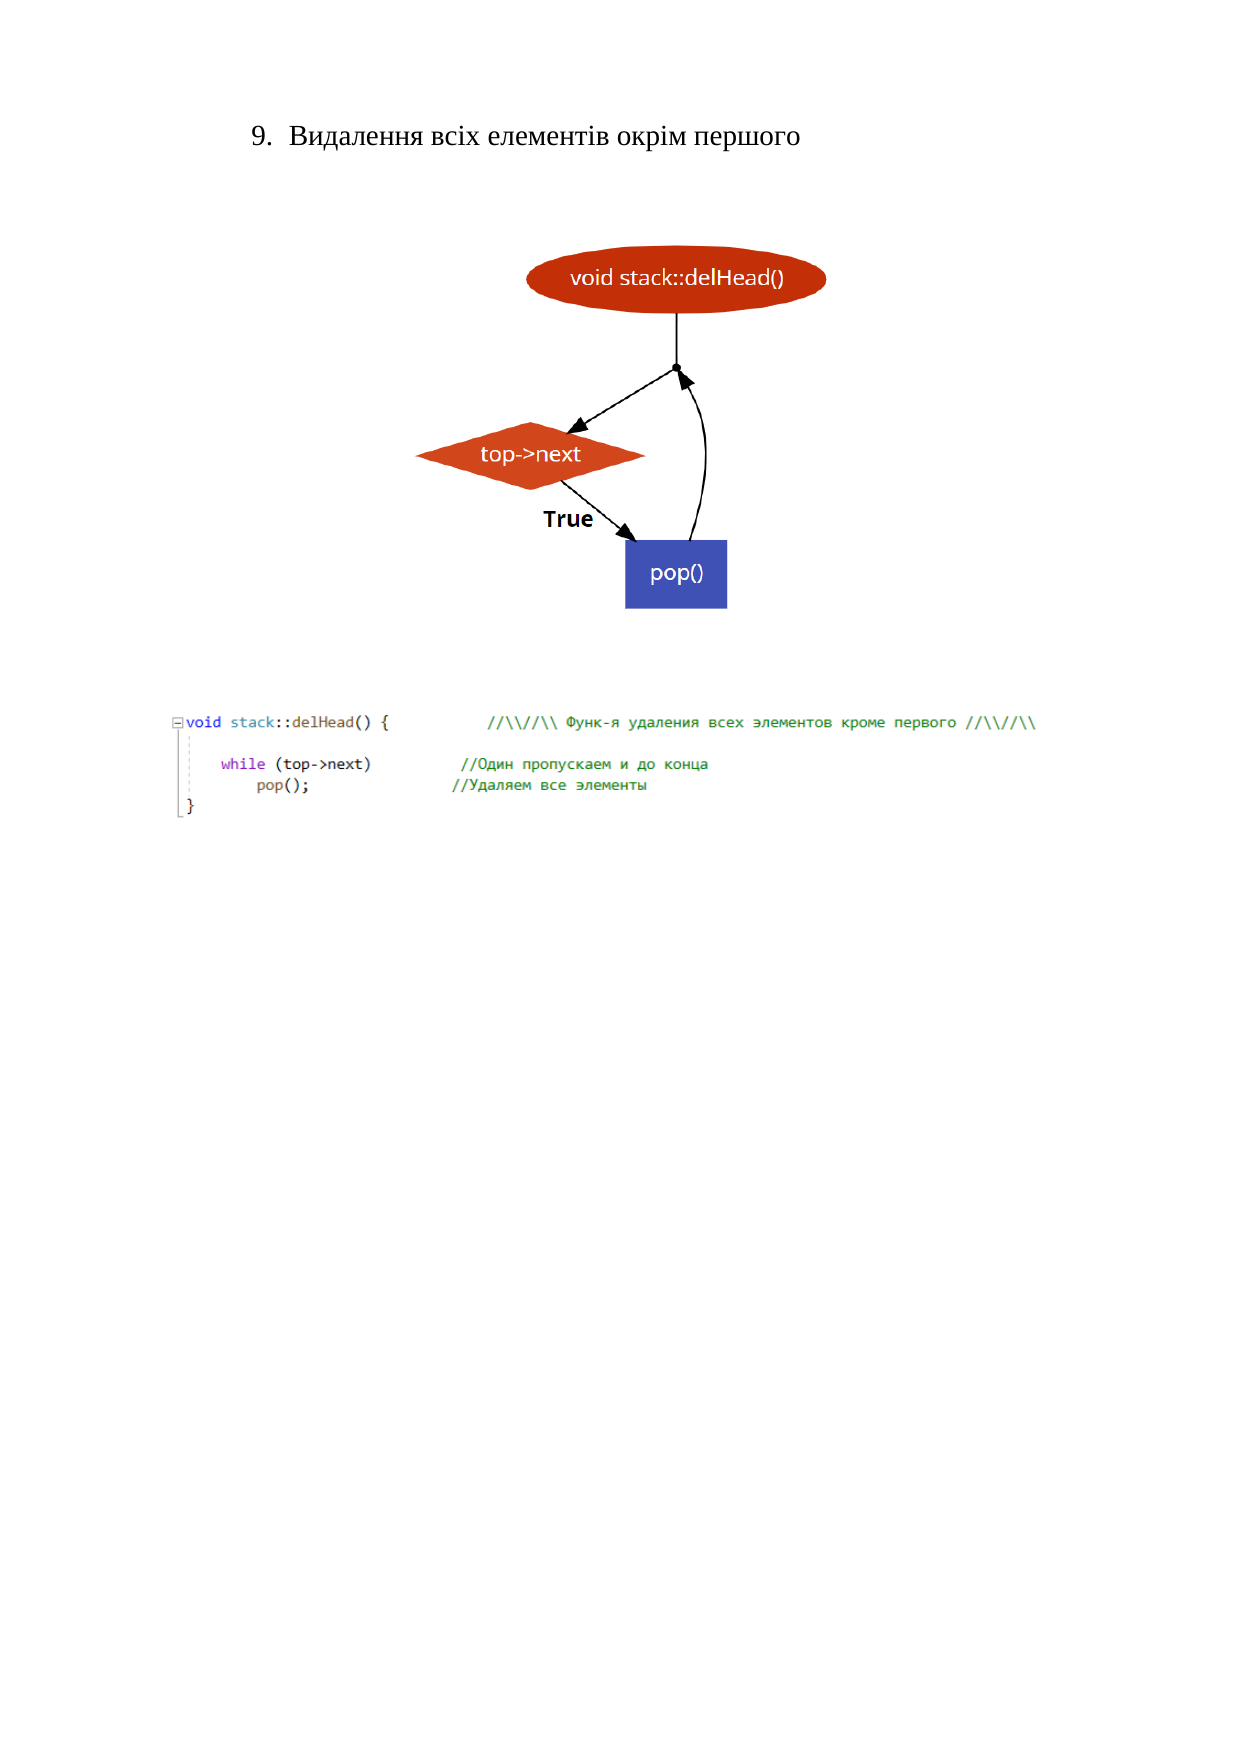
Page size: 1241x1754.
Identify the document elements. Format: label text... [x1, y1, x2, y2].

picture [169, 701, 1071, 823]
picture [401, 229, 839, 620]
list Видалення всіх елементів окрім першого [251, 118, 1152, 152]
